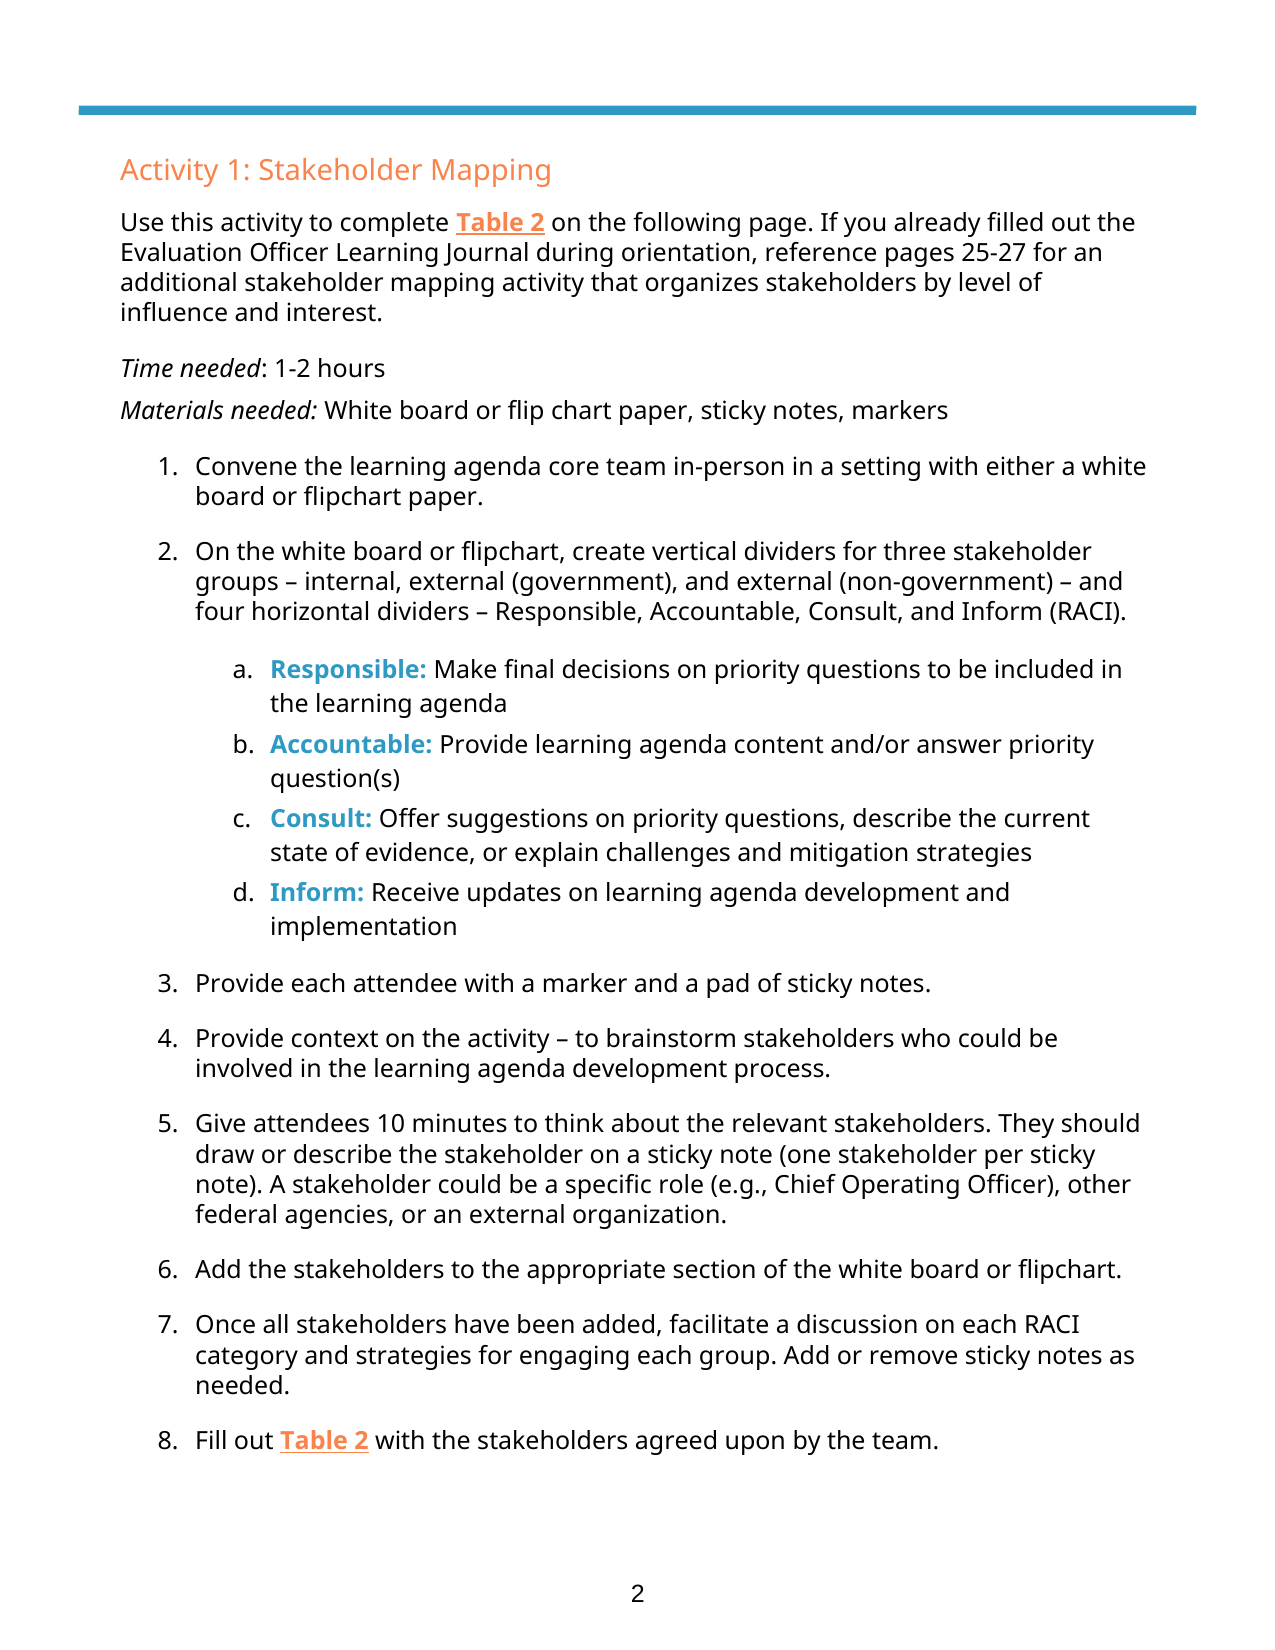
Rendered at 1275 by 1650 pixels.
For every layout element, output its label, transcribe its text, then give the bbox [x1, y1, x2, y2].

list Provide each attendee with a marker and a pad of sticky notes. [157, 968, 1155, 998]
text Use this activity to complete Table 2 on the following page. If you already filled out the Evaluation Officer Learning Journal during orientation, reference pages 25-27 for an additional stakeholder mapping activity that organizes stakeholders by level of influence and interest. [120, 207, 1155, 328]
list Consult: Offer suggestions on priority questions, describe the current state of evidence, or explain challenges and mitigation strategies [232, 801, 1155, 869]
list Responsible: Make final decisions on priority questions to be included in the learning agenda [232, 652, 1155, 720]
list Once all stakeholders have been added, facilitate a discussion on each RACI category and strategies for engaging each group. Add or remove sticky notes as needed. [157, 1310, 1155, 1400]
list Convene the learning agenda core team in-person in a setting with either a white board or flipchart paper. [157, 451, 1155, 511]
list Accountable: Provide learning agenda content and/or answer priority question(s) [232, 726, 1155, 794]
list Fill out Table 2 with the stakeholders agreed upon by the team. [157, 1425, 1155, 1456]
list Provide context on the activity – to brainstorm stakeholders who could be involved in the learning agenda development process. [157, 1023, 1155, 1084]
list Inform: Receive updates on learning agenda development and implementation [232, 875, 1155, 943]
list Give attendees 10 minutes to think about the relevant stakeholders. They should draw or describe the stakeholder on a sticky note (one stakeholder per sticky note). A stakeholder could be a specific role (e.g., Chief Operating Officer), other federal agencies, or an external organization. [157, 1109, 1155, 1229]
text Materials needed: White board or flip chart paper, sticky notes, markers [120, 396, 1155, 426]
list On the white board or flipchart, create vertical dividers for three stakeholder groups – internal, external (government), and external (non-government) – and four horizontal dividers – Responsible, Accountable, Consult, and Inform (RACI). [157, 536, 1155, 627]
text Time needed: 1-2 hours [120, 353, 1155, 383]
list Add the stakeholders to the appropriate section of the white board or flipchart. [157, 1254, 1155, 1285]
